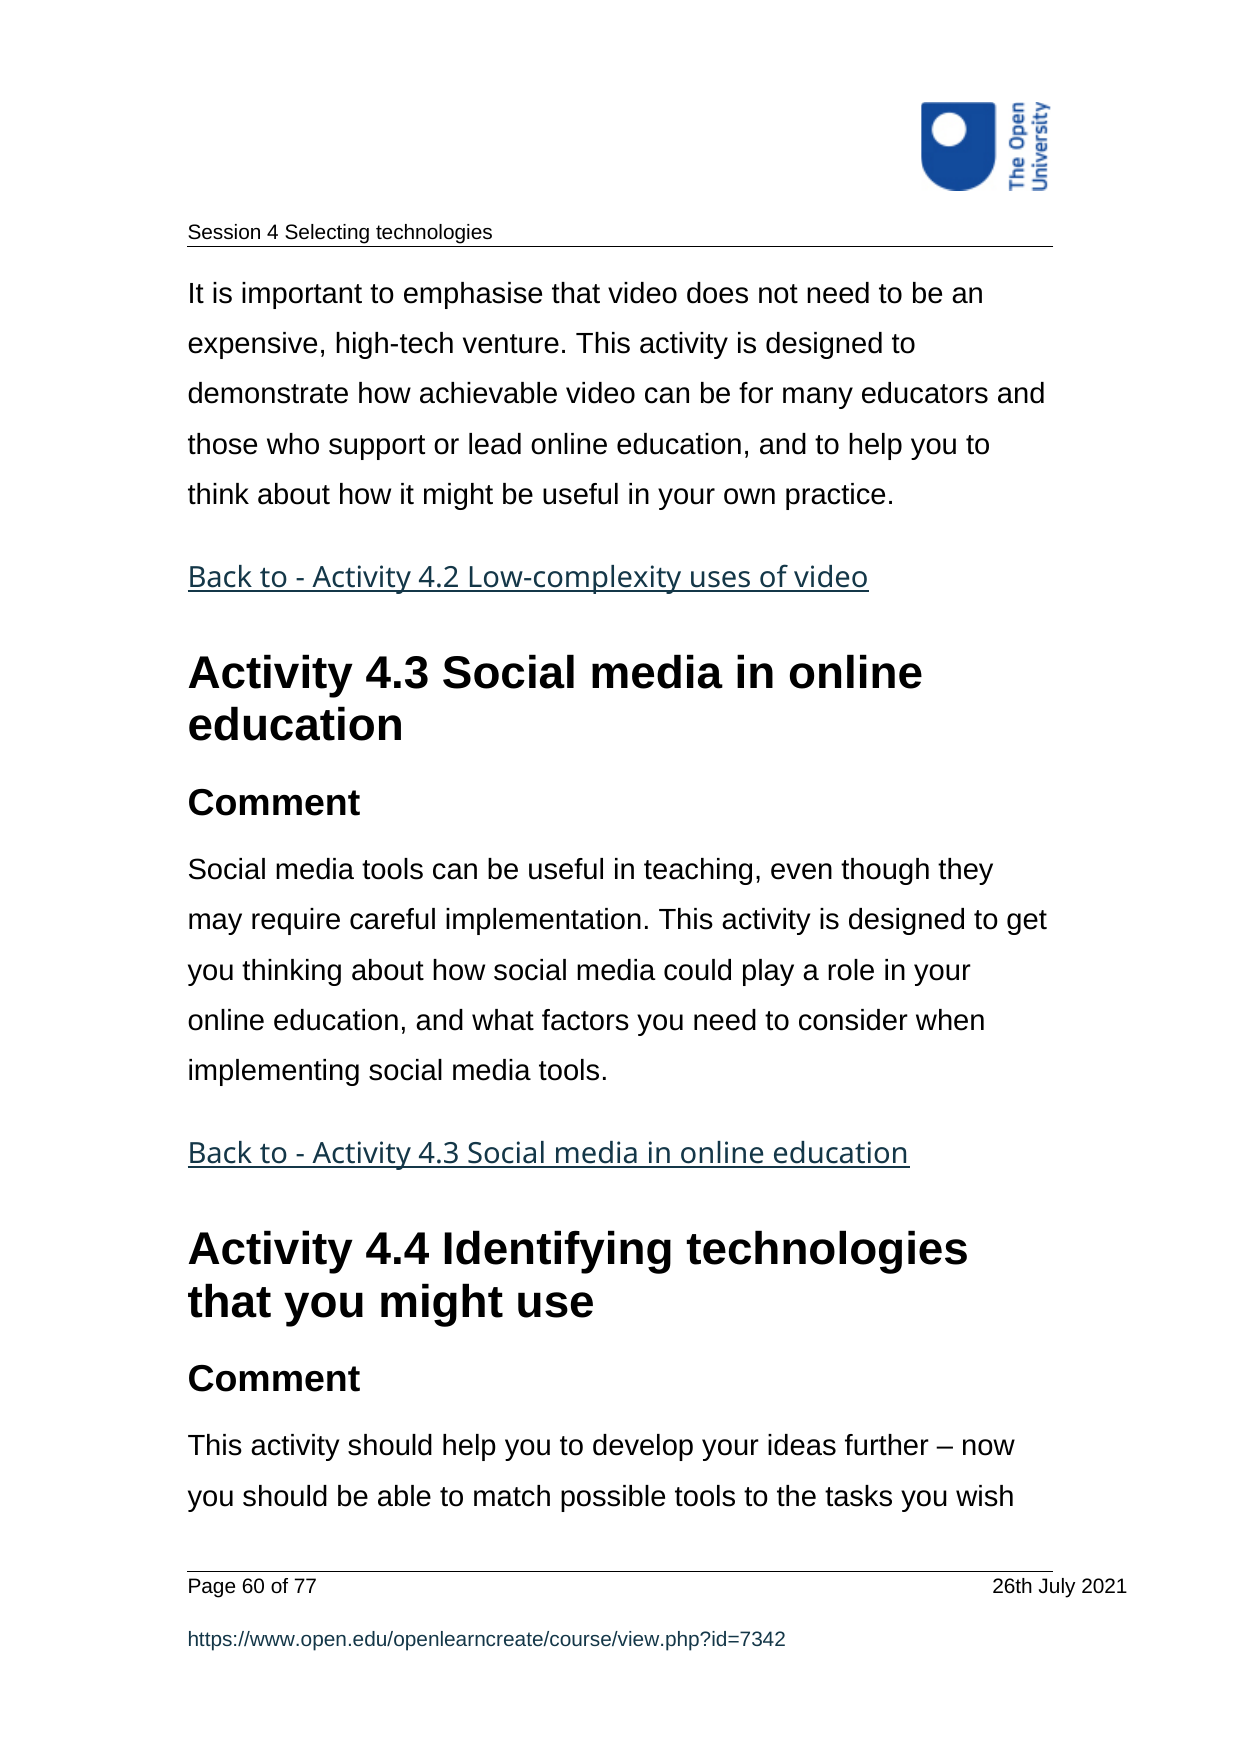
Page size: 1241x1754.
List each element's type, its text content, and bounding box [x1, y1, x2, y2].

text Social media tools can be useful in teaching, even though they may require careful implementation. This activity is designed to get you thinking about how social media could play a role in your online education, and what factors you need to consider when implementing social media tools. [187, 852, 1053, 1087]
text It is important to emphasise that video does not need to be an expensive, high-tech venture. This activity is designed to demonstrate how achievable video can be for many educators and those who support or lead online education, and to help you to think about how it might be useful in your own practice. [187, 276, 1053, 511]
subtitle Activity 4.3 Social media in online education [187, 645, 1053, 751]
text Back to - Activity 4.3 Social media in online education [187, 1133, 1053, 1172]
subtitle Activity 4.4 Identifying technologies that you might use [187, 1221, 1053, 1327]
subtitle Comment [187, 780, 1053, 823]
subtitle Comment [187, 1356, 1053, 1399]
picture [921, 102, 1052, 191]
text Back to - Activity 4.2 Low-complexity uses of video [187, 557, 1053, 596]
